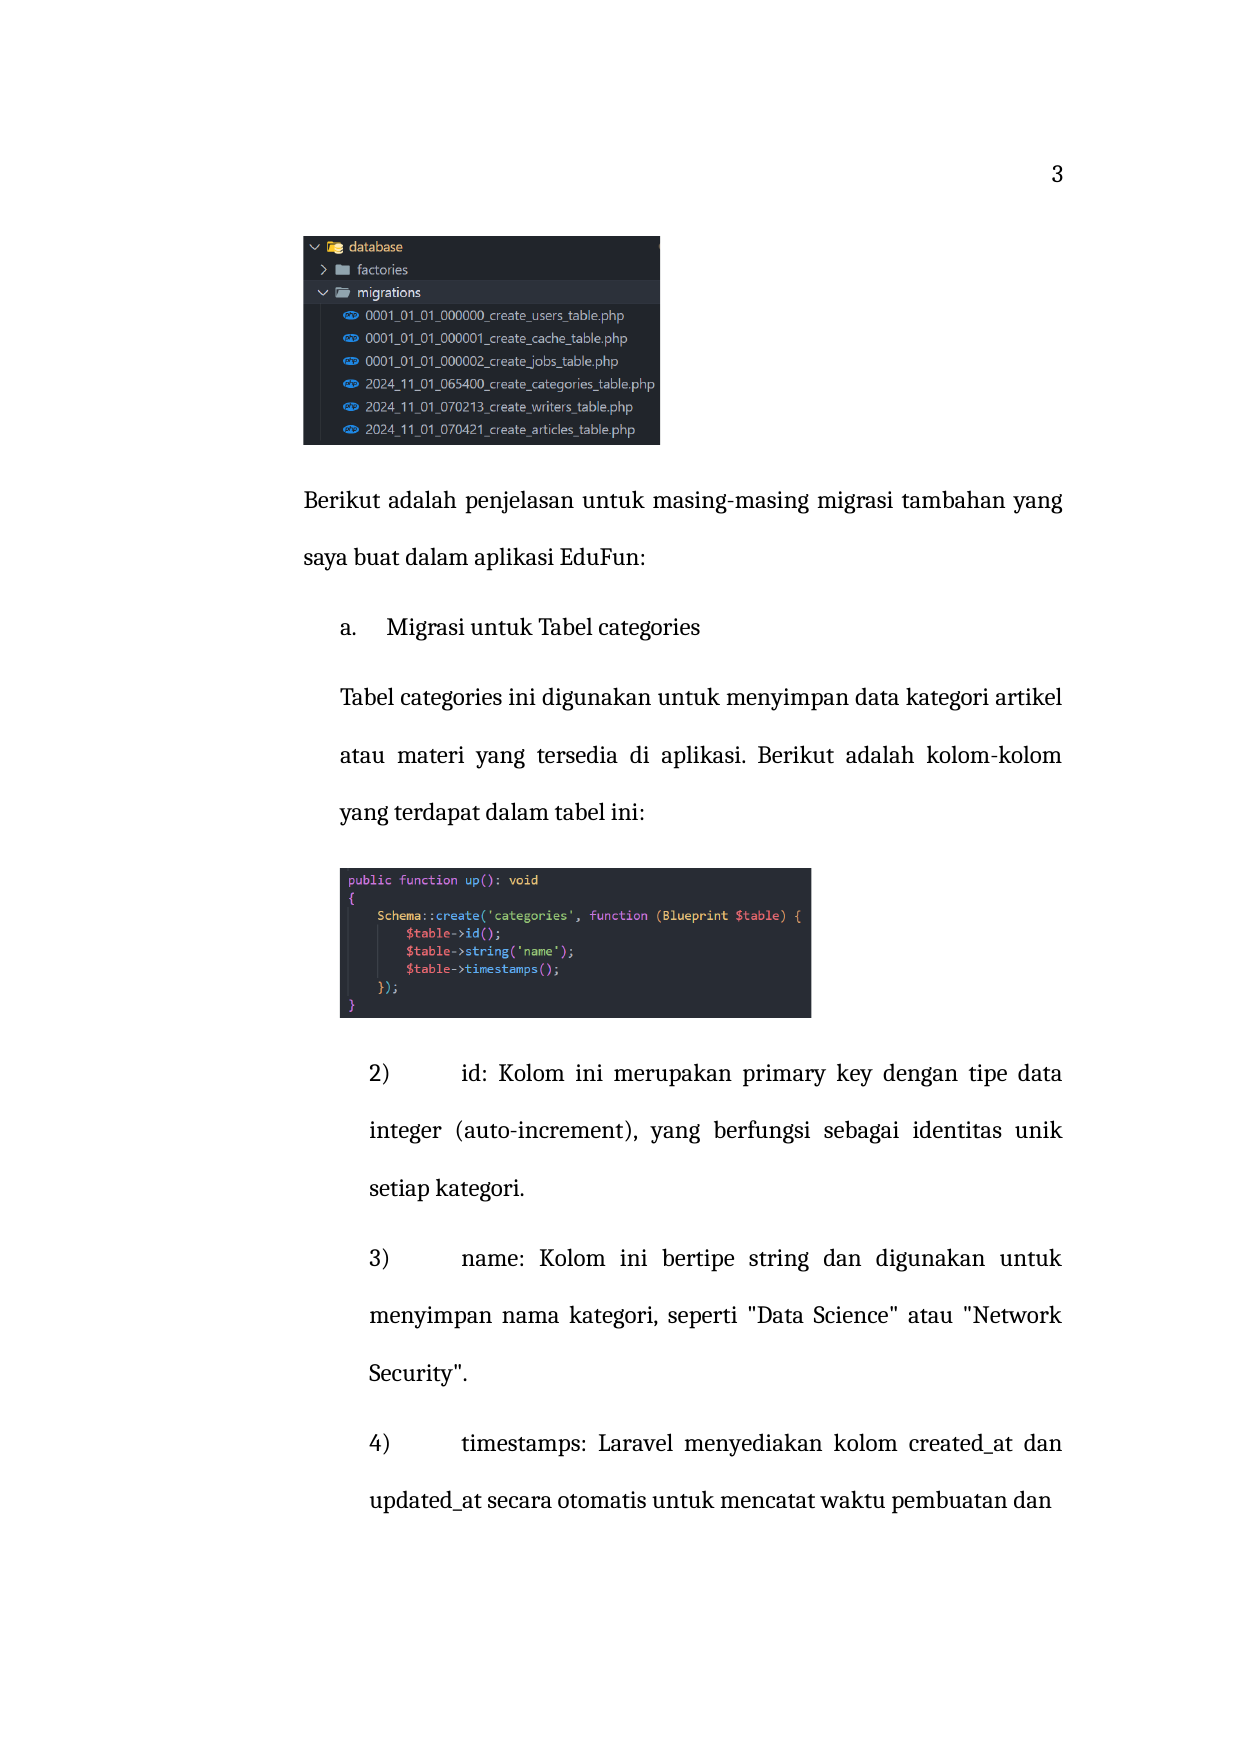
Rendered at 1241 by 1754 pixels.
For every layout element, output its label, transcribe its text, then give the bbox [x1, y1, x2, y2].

picture [339, 868, 812, 1018]
list Tabel categories ini digunakan untuk menyimpan data kategori artikel atau materi yang tersedia di aplikasi. Berikut adalah kolom-kolom yang terdapat dalam tabel ini: [340, 683, 1063, 827]
list Berikut adalah penjelasan untuk masing-masing migrasi tambahan yang saya buat dalam aplikasi EduFun: [303, 486, 1063, 572]
text name: Kolom ini bertipe string dan digunakan untuk menyimpan nama kategori, seperti "Data Science" atau "Network Security". [369, 1243, 1063, 1387]
text id: Kolom ini merupakan primary key dengan tipe data integer (auto-increment), yang berfungsi sebagai identitas unik setiap kategori. [369, 1058, 1063, 1202]
text Migrasi untuk Tabel categories [340, 613, 1063, 642]
text timestamps: Laravel menyediakan kolom created_at dan updated_at secara otomatis untuk mencatat waktu pembuatan dan [369, 1428, 1063, 1515]
picture [303, 236, 661, 445]
